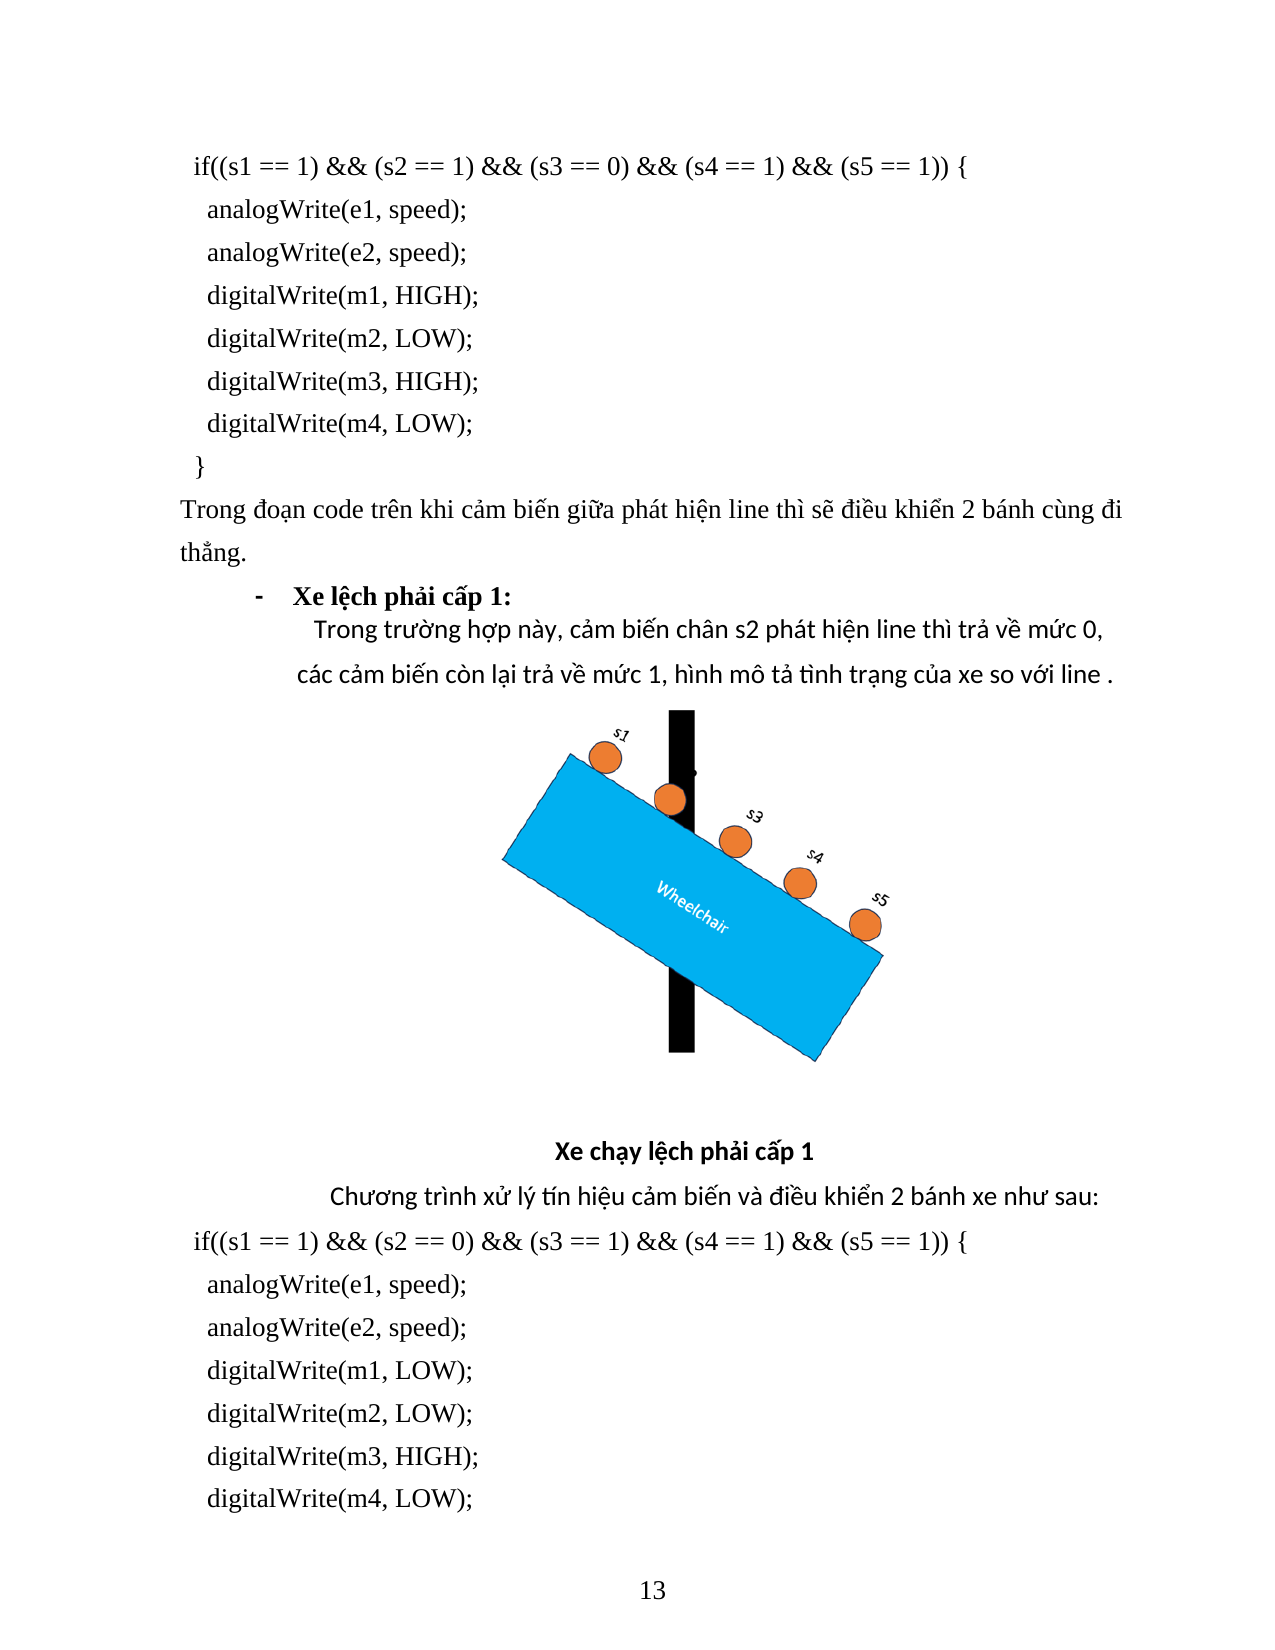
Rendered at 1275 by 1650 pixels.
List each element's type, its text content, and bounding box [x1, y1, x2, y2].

text digitalWrite(m3, HIGH); [180, 364, 1125, 396]
text Chương trình xử lý tín hiệu cảm biến và điều khiển 2 bánh xe như sau: [180, 1179, 1125, 1213]
list Xe lệch phải cấp 1: [255, 579, 1125, 612]
text analogWrite(e2, speed); [180, 236, 1125, 267]
text digitalWrite(m2, LOW); [180, 1397, 1125, 1428]
text digitalWrite(m4, LOW); [180, 407, 1125, 439]
text digitalWrite(m1, HIGH); [180, 279, 1125, 310]
text analogWrite(e1, speed); [180, 1268, 1125, 1299]
text Trong đoạn code trên khi cảm biến giữa phát hiện line thì sẽ điều khiển 2 bánh cùng đi thẳng. [180, 493, 1125, 567]
text digitalWrite(m4, LOW); [180, 1483, 1125, 1514]
text Xe chạy lệch phải cấp 1 [480, 1134, 1125, 1167]
text analogWrite(e2, speed); [180, 1311, 1125, 1342]
text digitalWrite(m1, LOW); [180, 1354, 1125, 1385]
text } [180, 450, 1125, 482]
text if((s1 == 1) && (s2 == 1) && (s3 == 0) && (s4 == 1) && (s5 == 1)) { [180, 150, 1125, 181]
text digitalWrite(m2, LOW); [180, 322, 1125, 353]
text analogWrite(e1, speed); [180, 193, 1125, 224]
text digitalWrite(m3, HIGH); [180, 1440, 1125, 1471]
picture [458, 701, 959, 1124]
text if((s1 == 1) && (s2 == 0) && (s3 == 1) && (s4 == 1) && (s5 == 1)) { [180, 1225, 1125, 1256]
